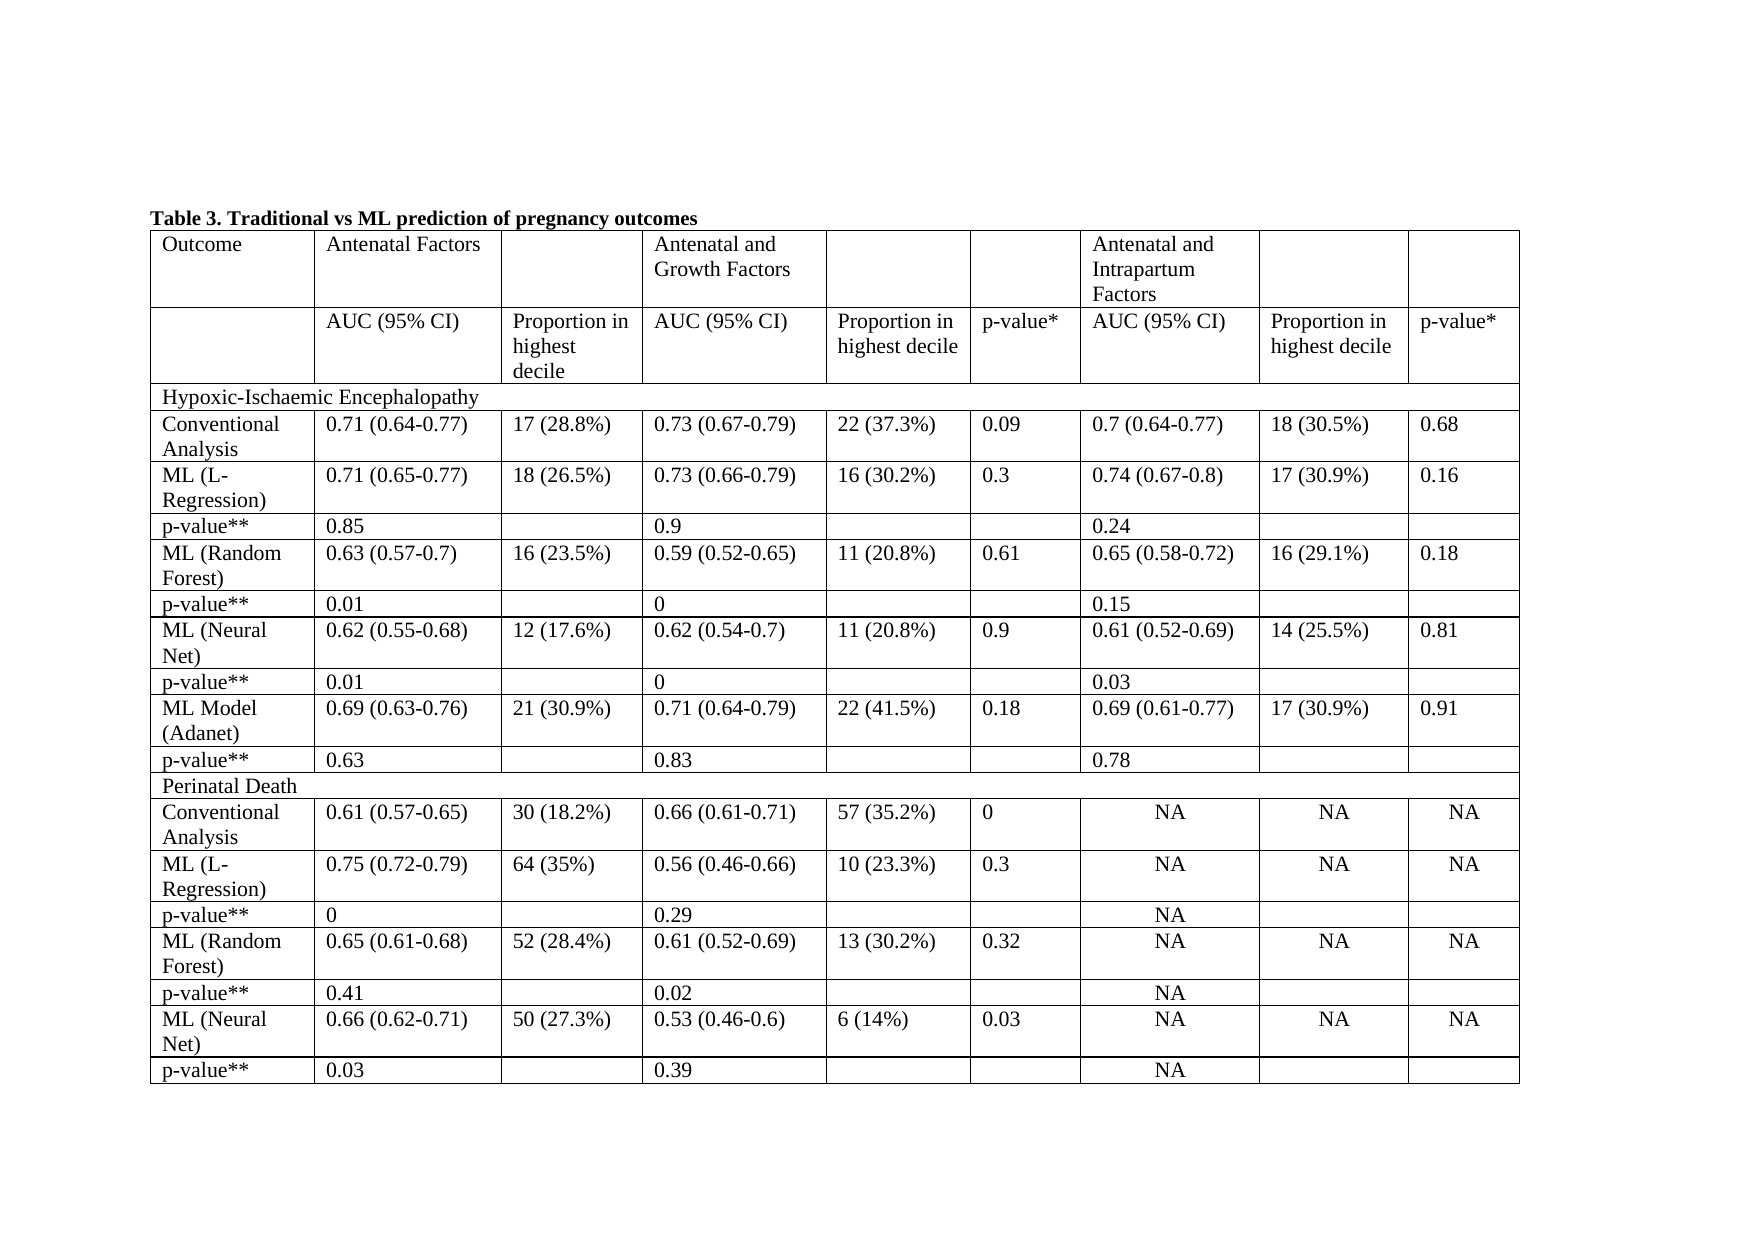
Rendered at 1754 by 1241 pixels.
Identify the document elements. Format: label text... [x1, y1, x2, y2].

table_cell 57 (35.2%) [827, 799, 970, 849]
table_cell NA [1409, 799, 1519, 849]
table_cell NA [1081, 980, 1259, 1005]
table_cell Proportion in highest decile [502, 308, 642, 383]
table_cell ML (Random Forest) [151, 540, 314, 590]
table_cell 0.65 (0.58-0.72) [1081, 540, 1259, 590]
table_cell 0.03 [1081, 669, 1259, 694]
table_cell 0.66 (0.61-0.71) [643, 799, 826, 849]
table_cell 0.68 [1409, 411, 1519, 461]
table_cell 16 (23.5%) [502, 540, 642, 590]
table_cell [1409, 1058, 1519, 1083]
table_header [1260, 231, 1408, 307]
table_cell 0.09 [971, 411, 1080, 461]
table_cell NA [1081, 1006, 1259, 1056]
table_cell [827, 902, 970, 927]
table_cell 10 (23.3%) [827, 851, 970, 901]
table_cell 0.71 (0.64-0.79) [643, 695, 826, 746]
table_cell [827, 591, 970, 616]
table_cell Hypoxic-Ischaemic Encephalopathy [151, 384, 1519, 409]
table_cell 22 (41.5%) [827, 695, 970, 746]
table_cell 0.03 [315, 1058, 501, 1083]
table_cell 0.73 (0.66-0.79) [643, 462, 826, 512]
table_cell [1260, 591, 1408, 616]
table_cell 18 (26.5%) [502, 462, 642, 512]
table_cell 0.62 (0.55-0.68) [315, 618, 501, 668]
table_cell 18 (30.5%) [1260, 411, 1408, 461]
table_cell 0.61 (0.57-0.65) [315, 799, 501, 849]
table_cell ML (L-Regression) [151, 851, 314, 901]
table_cell 16 (29.1%) [1260, 540, 1408, 590]
table_cell 50 (27.3%) [502, 1006, 642, 1056]
table_cell 0 [643, 591, 826, 616]
table_header [827, 231, 970, 307]
table_cell 0.18 [971, 695, 1080, 746]
table_cell [971, 902, 1080, 927]
table_header [502, 231, 642, 307]
table_cell 12 (17.6%) [502, 618, 642, 668]
table_cell 0.24 [1081, 514, 1259, 539]
table_cell p-value* [971, 308, 1080, 383]
table_cell 16 (30.2%) [827, 462, 970, 512]
table_cell 0.71 (0.64-0.77) [315, 411, 501, 461]
table_cell [502, 1058, 642, 1083]
table_cell [971, 591, 1080, 616]
table_cell 22 (37.3%) [827, 411, 970, 461]
table_cell [827, 1058, 970, 1083]
table_cell 11 (20.8%) [827, 618, 970, 668]
table_cell 52 (28.4%) [502, 928, 642, 979]
table_cell ML (Neural Net) [151, 618, 314, 668]
table_cell 0.61 (0.52-0.69) [1081, 618, 1259, 668]
table_cell NA [1081, 902, 1259, 927]
table_cell 0.9 [971, 618, 1080, 668]
table_cell 0.56 (0.46-0.66) [643, 851, 826, 901]
table_cell 0.65 (0.61-0.68) [315, 928, 501, 979]
table_cell 0.3 [971, 851, 1080, 901]
table_cell [827, 514, 970, 539]
table_cell 0.83 [643, 747, 826, 772]
table_cell [1260, 747, 1408, 772]
table_cell ML (Random Forest) [151, 928, 314, 979]
table_cell NA [1081, 1058, 1259, 1083]
table_cell NA [1260, 928, 1408, 979]
table_cell [1260, 902, 1408, 927]
table_cell 21 (30.9%) [502, 695, 642, 746]
table_cell [1260, 669, 1408, 694]
table_cell 0.15 [1081, 591, 1259, 616]
table_cell 17 (28.8%) [502, 411, 642, 461]
table_cell [1409, 514, 1519, 539]
table_cell 0.7 (0.64-0.77) [1081, 411, 1259, 461]
table_cell 0.78 [1081, 747, 1259, 772]
table_cell 0.85 [315, 514, 501, 539]
table_cell 0.71 (0.65-0.77) [315, 462, 501, 512]
table_cell 0.01 [315, 669, 501, 694]
table_cell [502, 591, 642, 616]
table_cell NA [1081, 799, 1259, 849]
table_cell NA [1409, 1006, 1519, 1056]
table_cell [971, 1058, 1080, 1083]
table_cell 0 [315, 902, 501, 927]
table_cell Proportion in highest decile [827, 308, 970, 383]
table_cell p-value** [151, 747, 314, 772]
table_header [971, 231, 1080, 307]
table_cell Conventional Analysis [151, 799, 314, 849]
table_cell NA [1081, 851, 1259, 901]
table_header Outcome [151, 231, 314, 307]
table_cell 14 (25.5%) [1260, 618, 1408, 668]
table_cell [971, 669, 1080, 694]
table_cell 0.3 [971, 462, 1080, 512]
table_cell 0.63 [315, 747, 501, 772]
table_cell 0.73 (0.67-0.79) [643, 411, 826, 461]
table_cell 30 (18.2%) [502, 799, 642, 849]
table_cell [1409, 902, 1519, 927]
table_cell AUC (95% CI) [1081, 308, 1259, 383]
table_cell 0.02 [643, 980, 826, 1005]
table_cell 0.18 [1409, 540, 1519, 590]
table_cell 0.59 (0.52-0.65) [643, 540, 826, 590]
table_cell 0.03 [971, 1006, 1080, 1056]
table_cell [502, 980, 642, 1005]
table_cell [502, 514, 642, 539]
table_cell [827, 669, 970, 694]
table_cell 0.39 [643, 1058, 826, 1083]
table_cell 0.66 (0.62-0.71) [315, 1006, 501, 1056]
table_cell 0.29 [643, 902, 826, 927]
table_cell NA [1260, 851, 1408, 901]
table_cell [827, 747, 970, 772]
table_cell ML (Neural Net) [151, 1006, 314, 1056]
table_cell p-value** [151, 591, 314, 616]
table_cell 0.61 (0.52-0.69) [643, 928, 826, 979]
table_cell 0.63 (0.57-0.7) [315, 540, 501, 590]
table_cell 0.9 [643, 514, 826, 539]
table_cell p-value** [151, 1058, 314, 1083]
table_cell p-value** [151, 514, 314, 539]
table_cell 0 [971, 799, 1080, 849]
table_cell 0.16 [1409, 462, 1519, 512]
table_cell 0.61 [971, 540, 1080, 590]
table_cell [971, 980, 1080, 1005]
table_header Antenatal and Growth Factors [643, 231, 826, 307]
table_cell [502, 902, 642, 927]
table_cell Perinatal Death [151, 773, 1519, 798]
table_cell [1409, 980, 1519, 1005]
table_cell [1409, 591, 1519, 616]
table_cell 0.69 (0.63-0.76) [315, 695, 501, 746]
table_cell 0.91 [1409, 695, 1519, 746]
text Table 3. Traditional vs ML prediction of pregnancy outcomes [150, 206, 1604, 230]
table_header [1409, 231, 1519, 307]
table_cell [827, 980, 970, 1005]
table_cell [971, 514, 1080, 539]
table_cell 6 (14%) [827, 1006, 970, 1056]
table_cell Proportion in highest decile [1260, 308, 1408, 383]
table_cell AUC (95% CI) [643, 308, 826, 383]
table_cell [1260, 514, 1408, 539]
table_header Antenatal and Intrapartum Factors [1081, 231, 1259, 307]
table_cell p-value** [151, 980, 314, 1005]
table_cell 0.53 (0.46-0.6) [643, 1006, 826, 1056]
table_cell 0.01 [315, 591, 501, 616]
table_cell NA [1081, 928, 1259, 979]
table_cell 0.81 [1409, 618, 1519, 668]
table_cell 17 (30.9%) [1260, 462, 1408, 512]
table_cell ML (L-Regression) [151, 462, 314, 512]
table_cell 0.75 (0.72-0.79) [315, 851, 501, 901]
table_cell 0.62 (0.54-0.7) [643, 618, 826, 668]
table_cell NA [1409, 851, 1519, 901]
table_cell ML Model (Adanet) [151, 695, 314, 746]
table_cell 17 (30.9%) [1260, 695, 1408, 746]
table_cell NA [1260, 1006, 1408, 1056]
table_cell NA [1409, 928, 1519, 979]
table_cell p-value** [151, 669, 314, 694]
table_cell [971, 747, 1080, 772]
table_cell 11 (20.8%) [827, 540, 970, 590]
table_cell NA [1260, 799, 1408, 849]
table_cell p-value* [1409, 308, 1519, 383]
table_cell 13 (30.2%) [827, 928, 970, 979]
table_cell Conventional Analysis [151, 411, 314, 461]
table_cell 0 [643, 669, 826, 694]
table_cell 0.32 [971, 928, 1080, 979]
table_cell p-value** [151, 902, 314, 927]
table_cell 0.74 (0.67-0.8) [1081, 462, 1259, 512]
table_cell [502, 669, 642, 694]
table_cell [1409, 747, 1519, 772]
table_cell 0.41 [315, 980, 501, 1005]
table_header Antenatal Factors [315, 231, 501, 307]
table_cell [502, 747, 642, 772]
table_cell 0.69 (0.61-0.77) [1081, 695, 1259, 746]
table_cell AUC (95% CI) [315, 308, 501, 383]
table_cell [1260, 1058, 1408, 1083]
table_cell [1260, 980, 1408, 1005]
table_cell [1409, 669, 1519, 694]
table_cell [151, 308, 314, 383]
table_cell 64 (35%) [502, 851, 642, 901]
